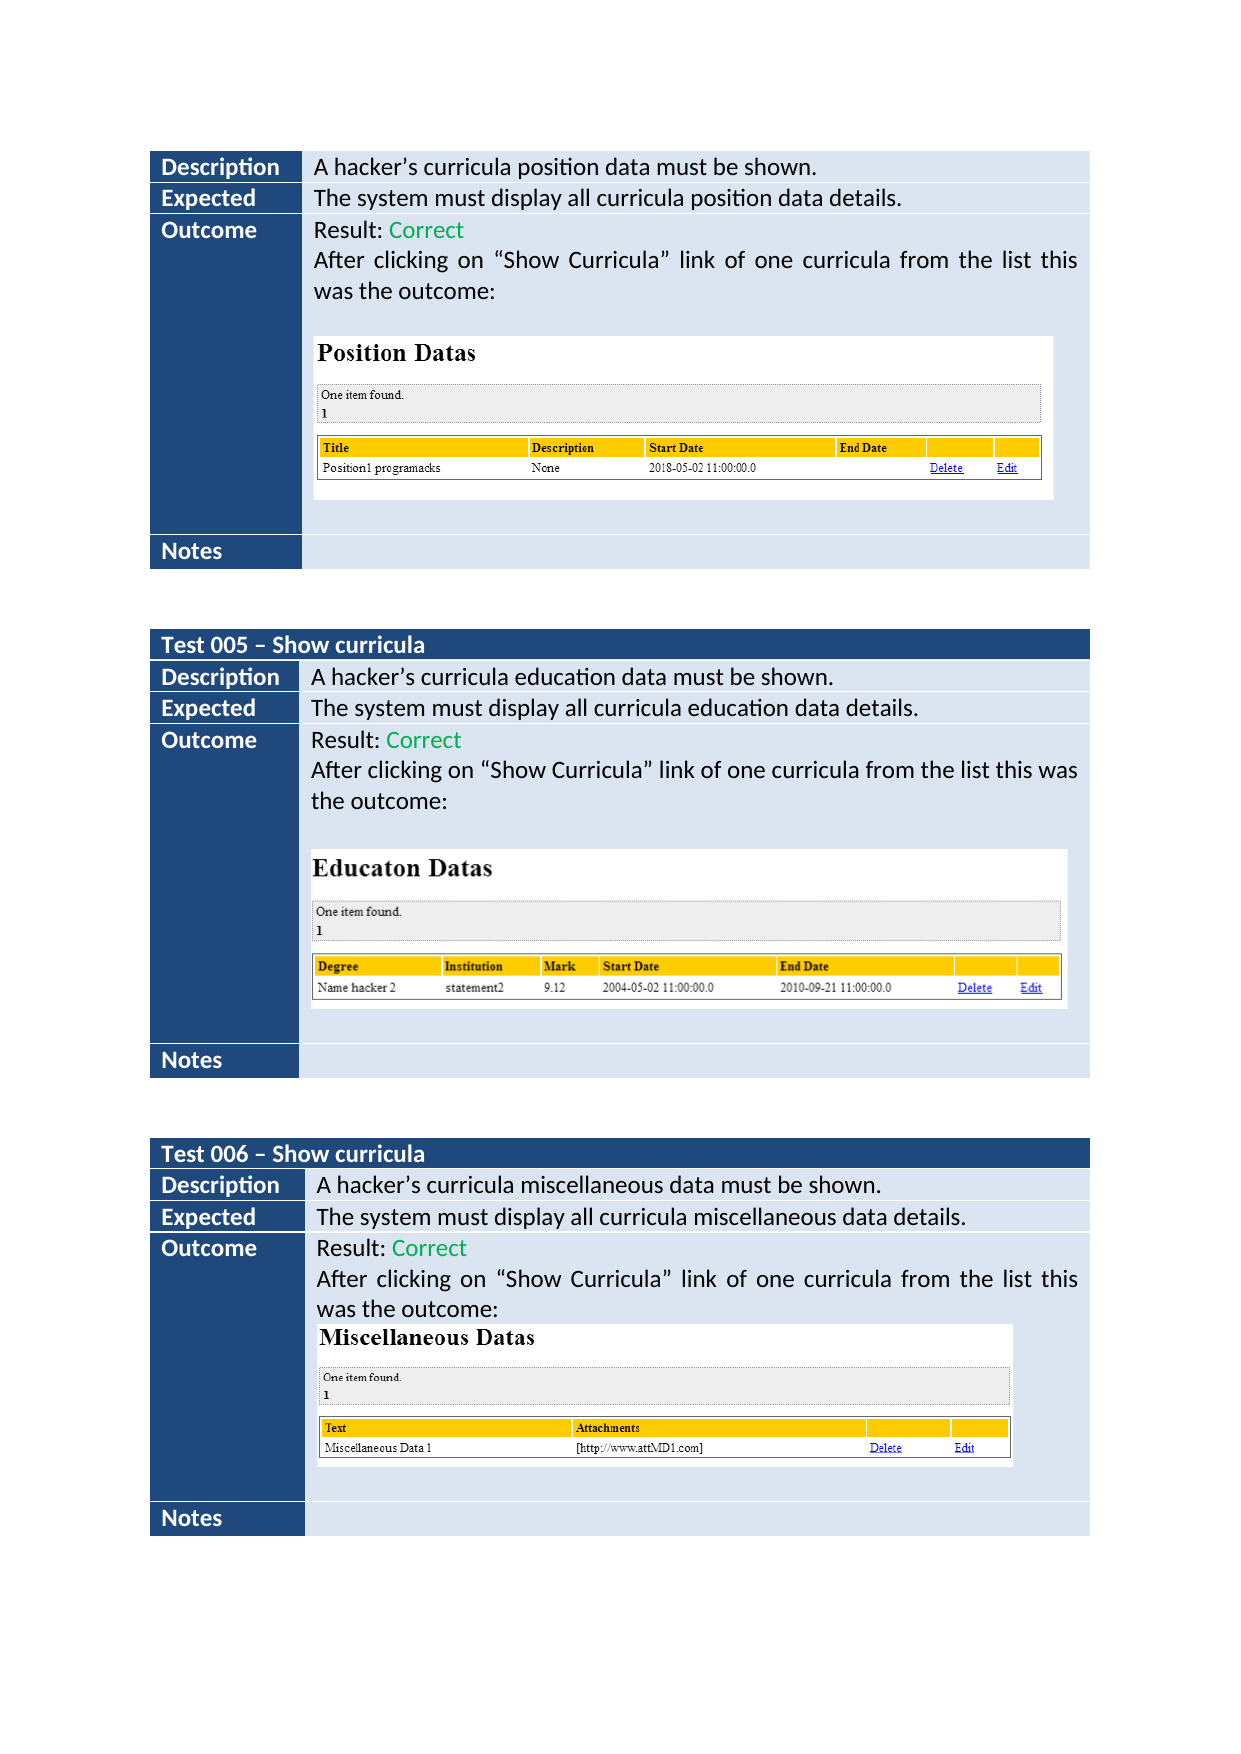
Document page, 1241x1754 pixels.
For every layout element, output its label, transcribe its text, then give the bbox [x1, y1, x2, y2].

table_cell Expected [150, 183, 302, 213]
table_cell Notes [150, 1502, 305, 1536]
table_cell Expected [150, 692, 299, 723]
table_cell Outcome [150, 1233, 305, 1501]
table_cell Description [150, 151, 302, 182]
table_cell Result: Correct After clicking on “Show Curricula” link of one curricula from the list this was the outcome: [300, 724, 1090, 1043]
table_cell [302, 214, 1090, 534]
table_cell Expected [150, 1201, 305, 1231]
table_cell The system must display all curricula miscellaneous data details. [305, 1201, 1090, 1231]
table_cell Description [150, 1169, 305, 1200]
table_cell [305, 1502, 1090, 1536]
table_cell A hacker’s curricula miscellaneous data must be shown. [305, 1169, 1090, 1200]
table_cell Result: Correct After clicking on “Show Curricula” link of one curricula from the list this was the outcome: [305, 1233, 1090, 1501]
picture [313, 336, 1054, 500]
table_cell A hacker’s curricula position data must be shown. [302, 151, 1090, 182]
picture [316, 1324, 1014, 1467]
table_cell [300, 1044, 1090, 1078]
table_cell A hacker’s curricula education data must be shown. [300, 661, 1090, 691]
table_cell Notes [150, 1044, 299, 1078]
table_cell Outcome [150, 214, 302, 534]
table_cell Notes [150, 535, 302, 569]
table_cell Description [150, 661, 299, 691]
table_cell The system must display all curricula position data details. [302, 183, 1090, 213]
picture [310, 849, 1068, 1009]
table_header Test 006 – Show curricula [150, 1138, 1090, 1168]
table_cell The system must display all curricula education data details. [300, 692, 1090, 723]
table_cell [302, 535, 1090, 569]
table_header Test 005 – Show curricula [150, 629, 1090, 659]
table_cell Outcome [150, 724, 299, 1043]
